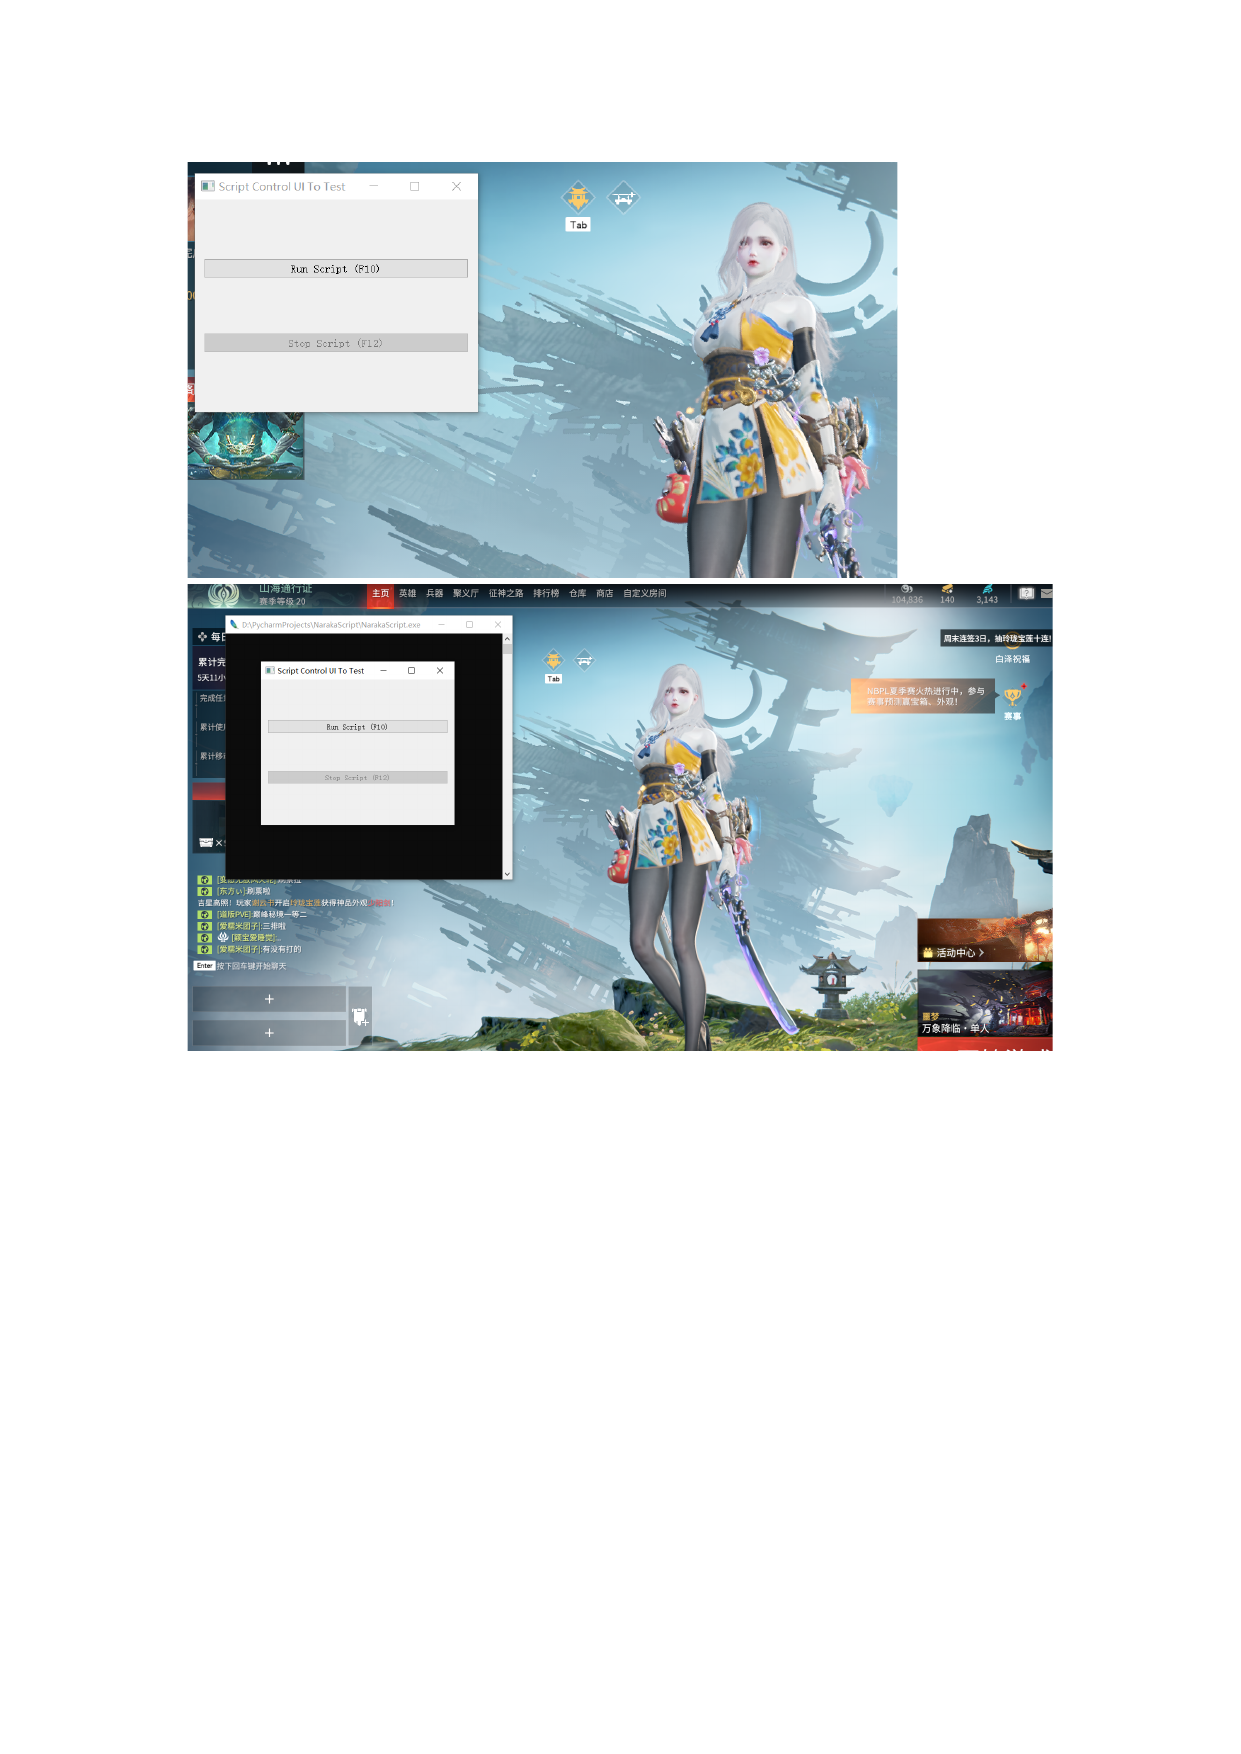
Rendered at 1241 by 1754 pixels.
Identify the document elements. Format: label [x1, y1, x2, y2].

picture [187, 162, 898, 578]
picture [187, 584, 1053, 1051]
